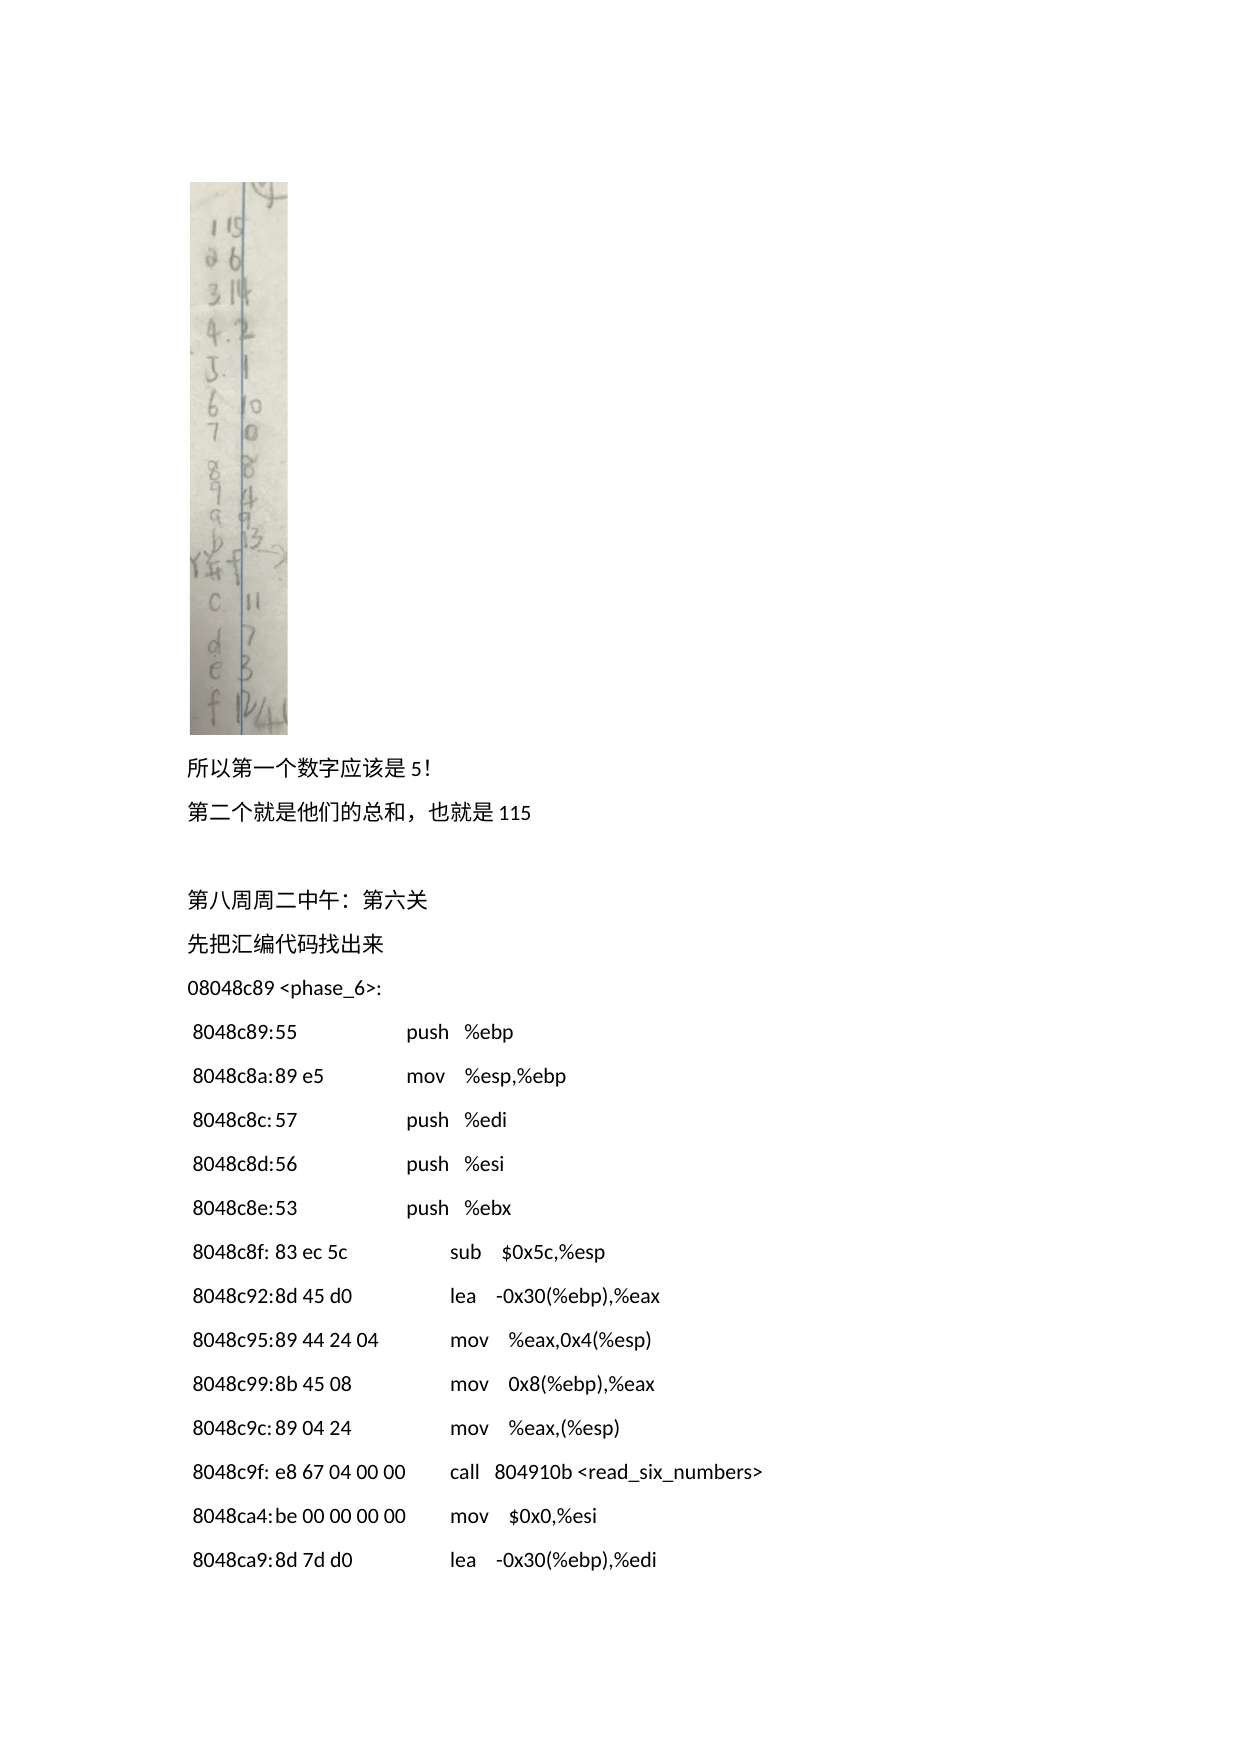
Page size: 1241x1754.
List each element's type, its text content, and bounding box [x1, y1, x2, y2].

text 先把汇编代码找出来 [187, 921, 1053, 965]
text 8048c99: 8b 45 08 mov 0x8(%ebp),%eax [187, 1362, 1053, 1406]
text 8048c9f: e8 67 04 00 00 call 804910b <read_six_numbers> [187, 1450, 1053, 1494]
text 8048c9c: 89 04 24 mov %eax,(%esp) [187, 1406, 1053, 1450]
text 第二个就是他们的总和，也就是115 [187, 789, 1053, 833]
text 第八周周二中午：第六关 [187, 877, 1053, 921]
text 8048c8e: 53 push %ebx [187, 1185, 1053, 1229]
text 8048c89: 55 push %ebp [187, 1009, 1053, 1053]
text 8048ca9: 8d 7d d0 lea -0x30(%ebp),%edi [187, 1538, 1053, 1582]
text 所以第一个数字应该是5！ [187, 745, 1053, 789]
text 8048c92: 8d 45 d0 lea -0x30(%ebp),%eax [187, 1273, 1053, 1318]
text 8048c95: 89 44 24 04 mov %eax,0x4(%esp) [187, 1318, 1053, 1362]
text 8048ca4: be 00 00 00 00 mov $0x0,%esi [187, 1494, 1053, 1538]
text 8048c8f: 83 ec 5c sub $0x5c,%esp [187, 1229, 1053, 1273]
text 8048c8c: 57 push %edi [187, 1097, 1053, 1141]
text 08048c89 <phase_6>: [187, 965, 1053, 1009]
text 8048c8a: 89 e5 mov %esp,%ebp [187, 1053, 1053, 1097]
text 8048c8d: 56 push %esi [187, 1141, 1053, 1185]
picture [189, 182, 288, 735]
